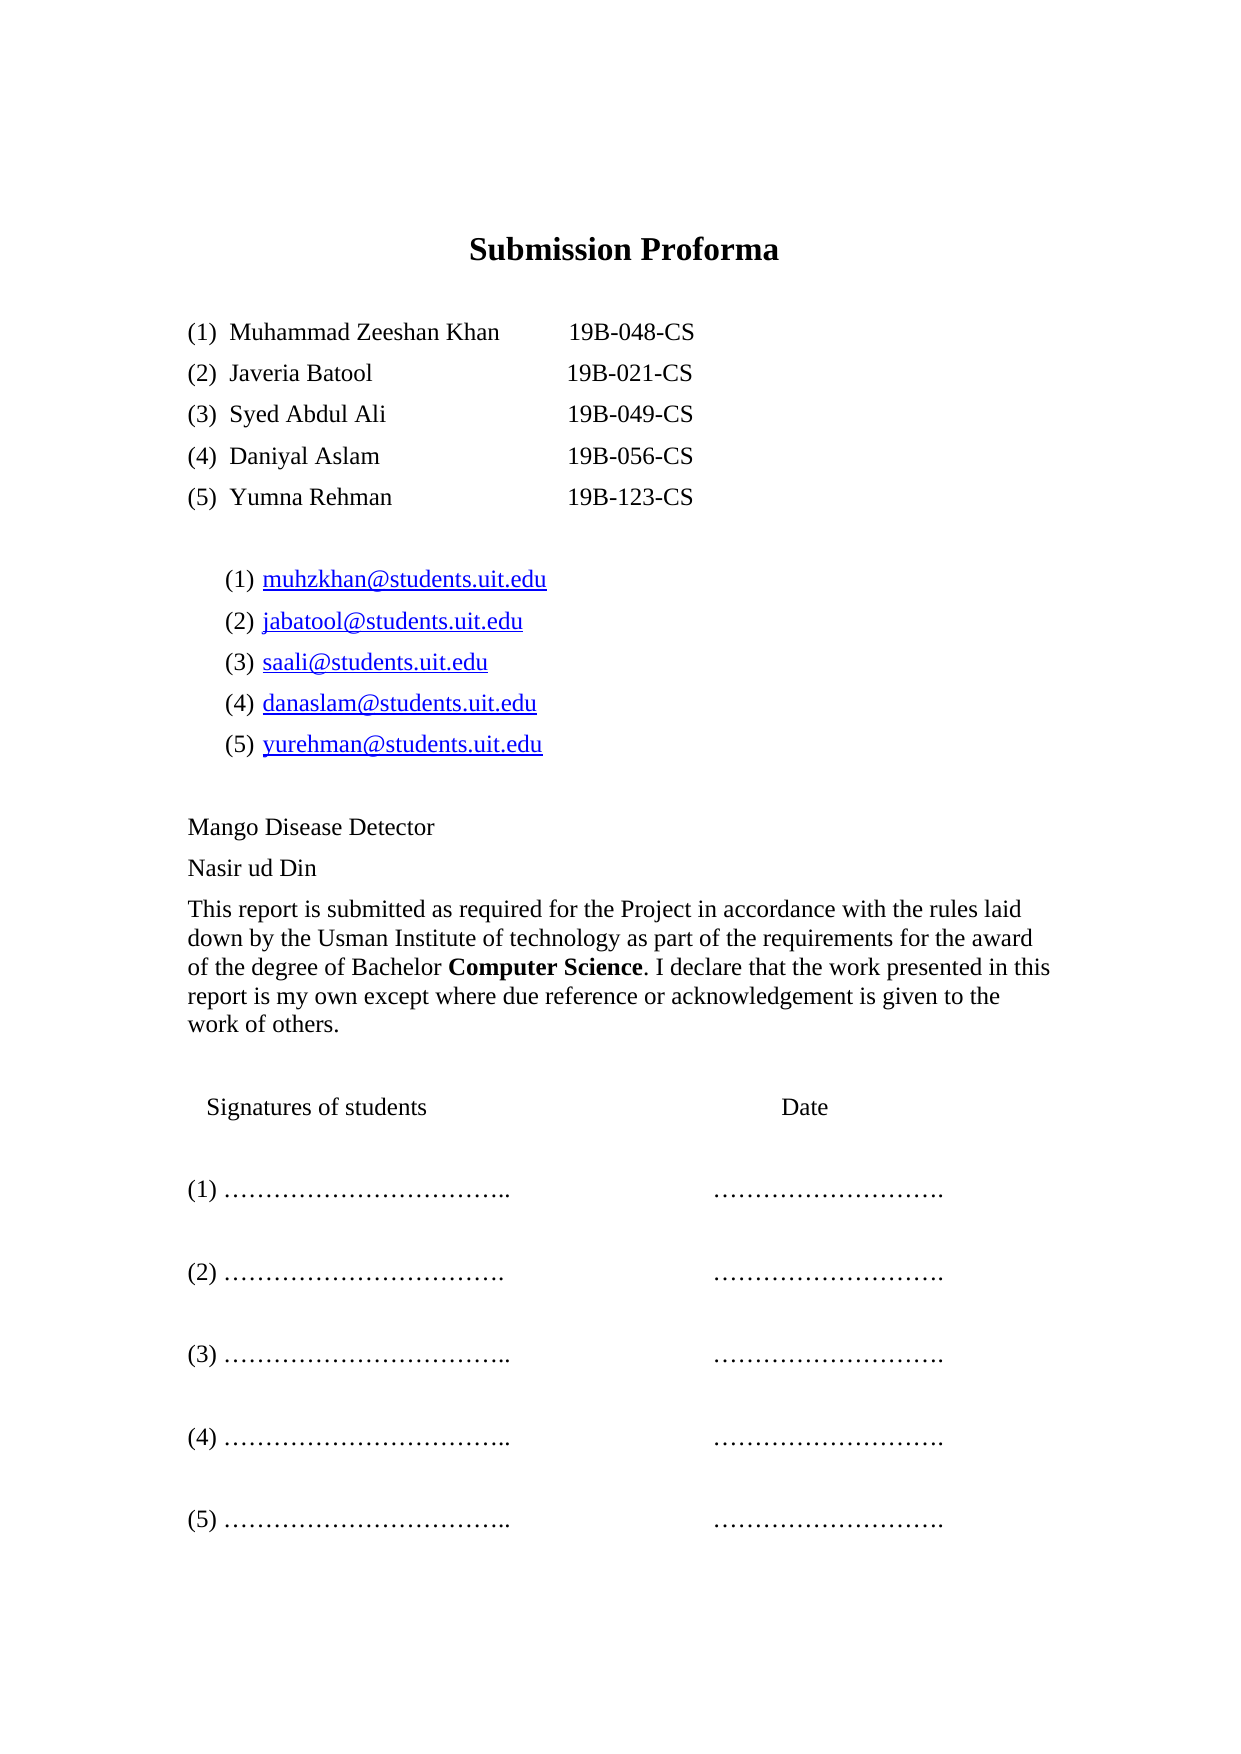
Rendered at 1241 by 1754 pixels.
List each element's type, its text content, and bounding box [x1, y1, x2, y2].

list danaslam@students.uit.edu [225, 688, 1053, 717]
text (3) Syed Abdul Ali 19B-049-CS [187, 399, 1053, 428]
list muhzkhan@students.uit.edu [225, 564, 1053, 593]
text Submission Proforma [187, 229, 1053, 267]
text (4) …………………………….. ………………………. [187, 1422, 1053, 1451]
text (1) Muhammad Zeeshan Khan 19B-048-CS [187, 317, 1053, 346]
text (5) …………………………….. ………………………. [187, 1504, 1053, 1533]
text (3) …………………………….. ………………………. [187, 1339, 1053, 1368]
text (2) ……………………………. ………………………. [187, 1257, 1053, 1286]
text Signatures of students Date [187, 1092, 1053, 1121]
text Mango Disease Detector [187, 812, 1053, 841]
text (2) Javeria Batool 19B-021-CS [187, 358, 1053, 387]
list yurehman@students.uit.edu [225, 729, 1053, 758]
list jabatool@students.uit.edu [225, 606, 1053, 634]
text (5) Yumna Rehman 19B-123-CS [187, 482, 1053, 511]
list saali@students.uit.edu [225, 647, 1053, 676]
text This report is submitted as required for the Project in accordance with the rules laid down by the Usman Institute of technology as part of the requirements for the award of the degree of Bachelor Computer Science. I declare that the work presented in this report is my own except where due reference or acknowledgement is given to the work of others. [187, 894, 1053, 1038]
text (4) Daniyal Aslam 19B-056-CS [187, 441, 1053, 469]
text (1) …………………………….. ………………………. [187, 1174, 1053, 1203]
text Nasir ud Din [187, 853, 1053, 882]
